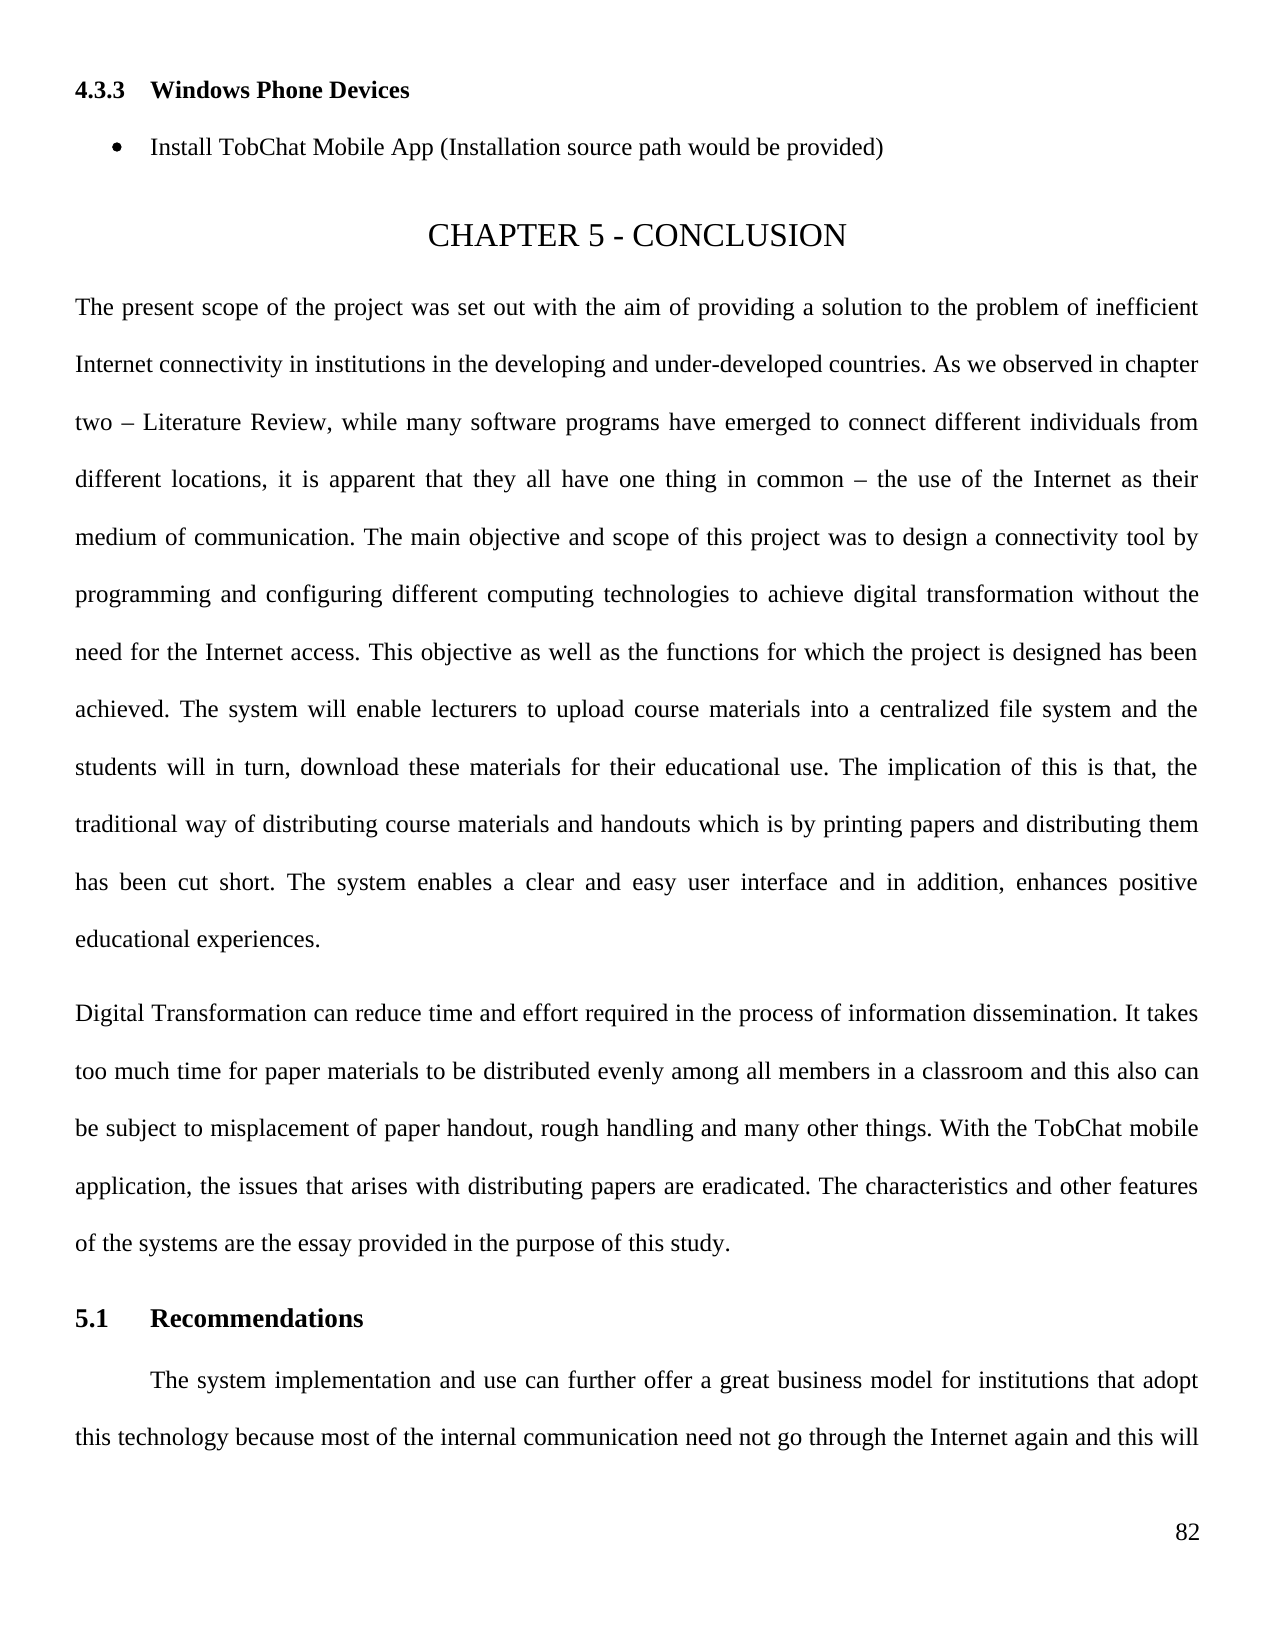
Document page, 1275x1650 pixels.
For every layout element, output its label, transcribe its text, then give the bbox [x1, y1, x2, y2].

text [75, 1365, 1200, 1451]
subtitle CHAPTER 5 - CONCLUSION [75, 215, 1200, 253]
text Digital Transformation can reduce time and effort required in the process of information dissemination. It takes too much time for paper materials to be distributed evenly among all members in a classroom and this also can be subject to misplacement of paper handout, rough handling and many other things. With the TobChat mobile application, the issues that arises with distributing papers are eradicated. The characteristics and other features of the systems are the essay provided in the purpose of this study. [75, 998, 1200, 1257]
text The present scope of the project was set out with the aim of providing a solution to the problem of inefficient Internet connectivity in institutions in the developing and under-developed countries. As we observed in chapter two – Literature Review, while many software programs have emerged to connect different individuals from different locations, it is apparent that they all have one thing in common – the use of the Internet as their medium of communication. The main objective and scope of this project was to design a connectivity tool by programming and configuring different computing technologies to achieve digital transformation without the need for the Internet access. This objective as well as the functions for which the project is designed has been achieved. The system will enable lecturers to upload course materials into a centralized file system and the students will in turn, download these materials for their educational use. The implication of this is that, the traditional way of distributing course materials and handouts which is by printing papers and distributing them has been cut short. The system enables a clear and easy user interface and in addition, enhances positive educational experiences. [75, 292, 1200, 953]
subtitle 4.3.3 Windows Phone Devices [75, 75, 1200, 104]
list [112, 132, 1200, 161]
subtitle 5.1 Recommendations [75, 1302, 1200, 1334]
